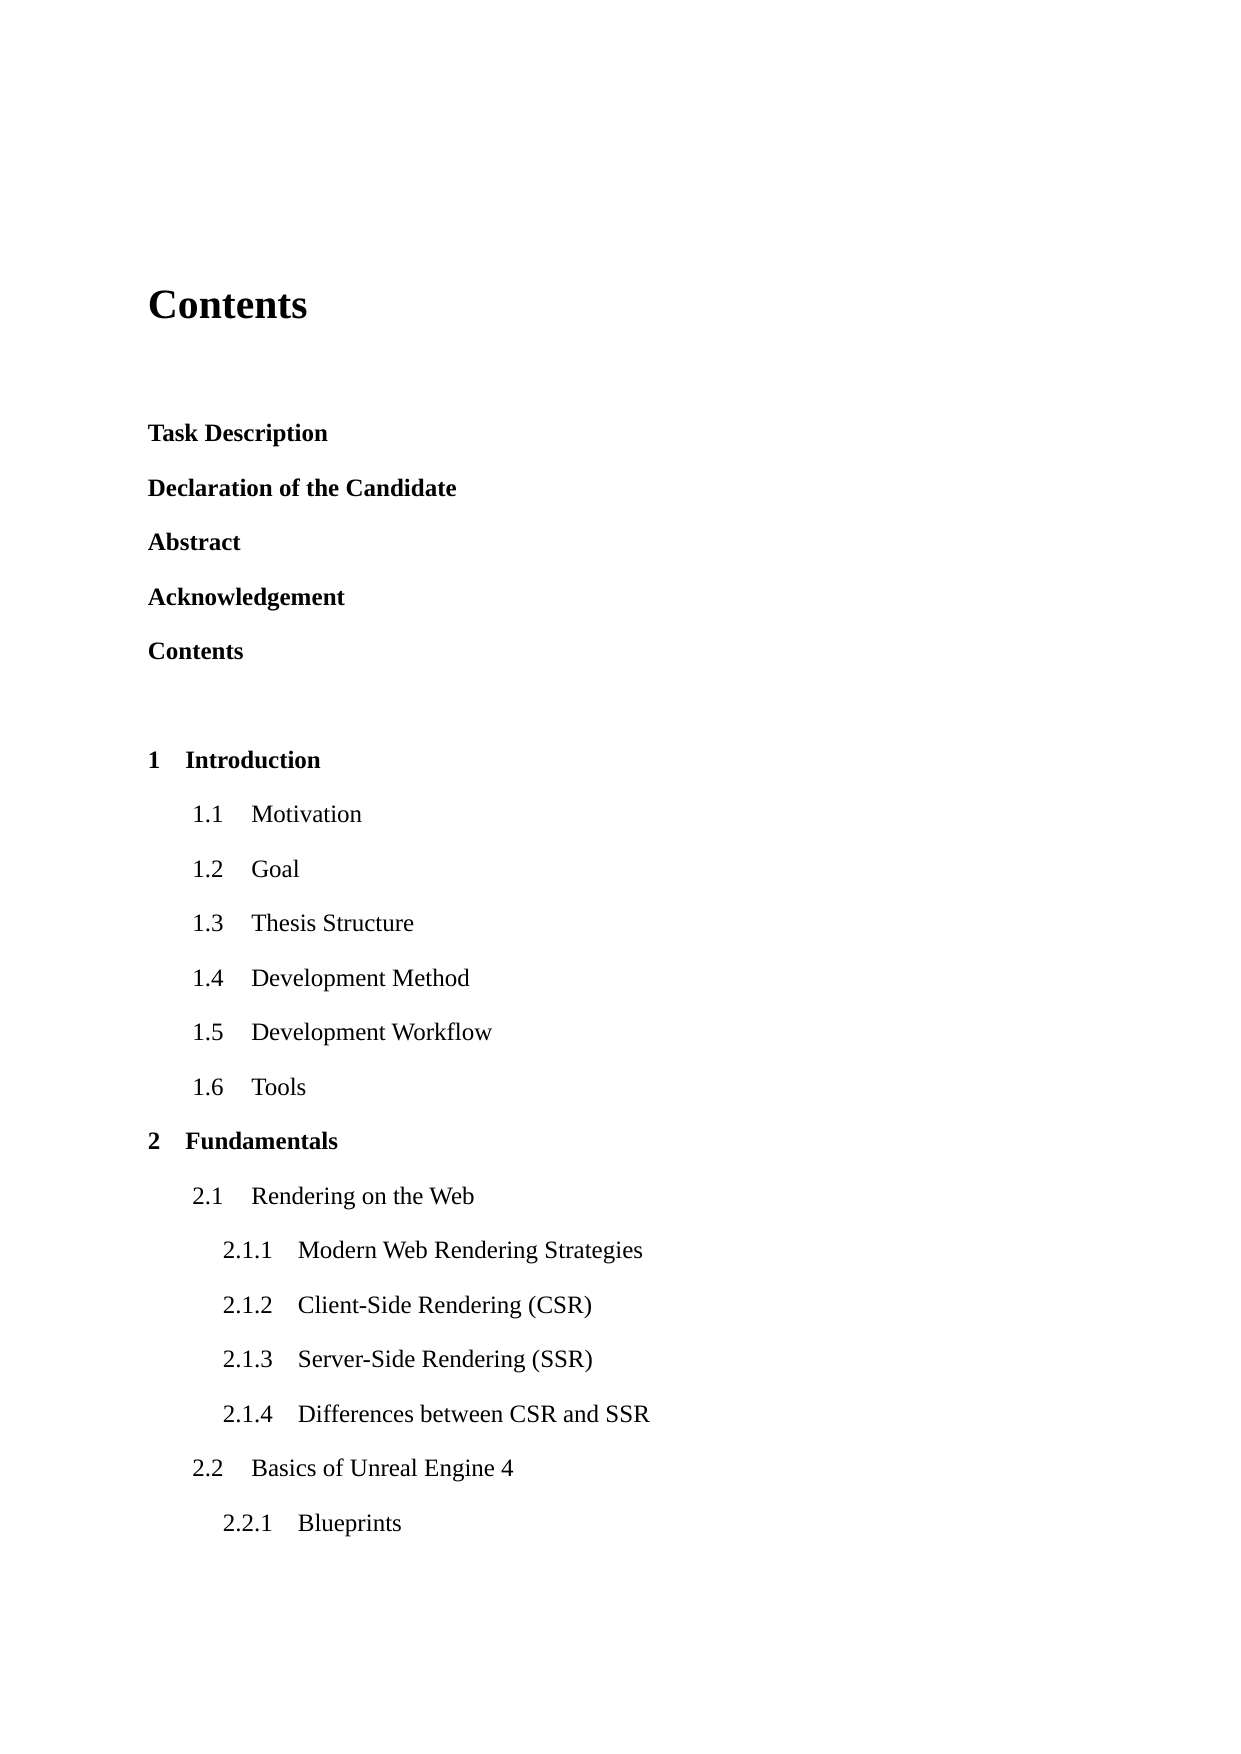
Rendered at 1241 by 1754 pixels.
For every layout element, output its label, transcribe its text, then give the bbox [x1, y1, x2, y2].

list Thesis Structure [192, 907, 1092, 939]
list Server-Side Rendering (SSR) [223, 1342, 1092, 1375]
text Abstract [148, 525, 1092, 558]
text Acknowledgement [148, 580, 1092, 612]
list Client-Side Rendering (CSR) [223, 1288, 1092, 1320]
list Development Workflow [192, 1016, 1092, 1048]
list Tools [192, 1070, 1092, 1102]
list Fundamentals [148, 1124, 1092, 1157]
list Goal [192, 852, 1092, 884]
text Contents [148, 634, 1092, 667]
list Modern Web Rendering Strategies [223, 1233, 1092, 1266]
list Differences between CSR and SSR [223, 1397, 1092, 1429]
list Motivation [192, 798, 1092, 830]
text Task Description [148, 416, 1092, 449]
list Blueprints [223, 1506, 1092, 1538]
list Introduction [148, 743, 1092, 776]
list Basics of Unreal Engine 4 [192, 1451, 1092, 1484]
text Declaration of the Candidate [148, 471, 1092, 503]
text Contents [148, 271, 1092, 336]
list Development Method [192, 961, 1092, 993]
list Rendering on the Web [192, 1179, 1092, 1211]
